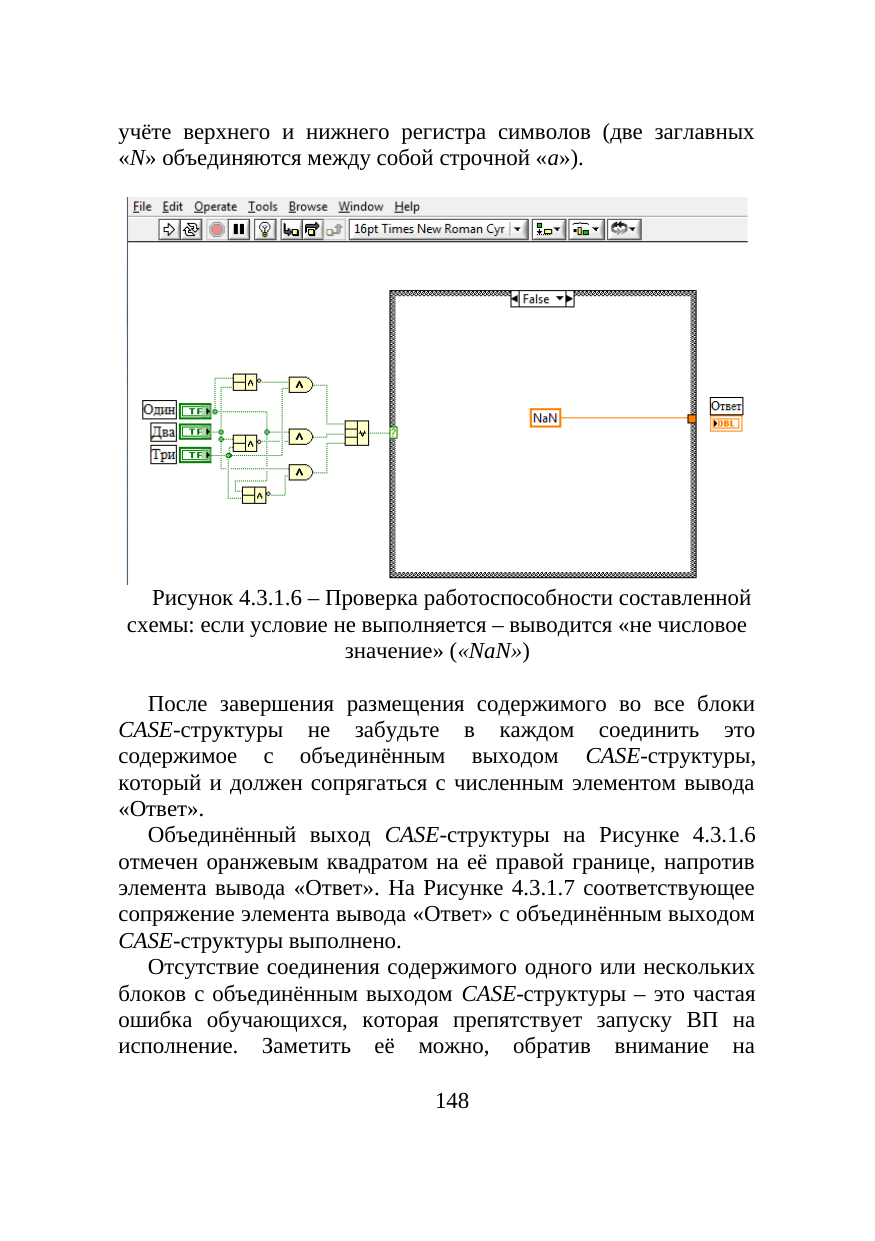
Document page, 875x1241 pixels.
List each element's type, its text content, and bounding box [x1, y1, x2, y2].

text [118, 953, 756, 1059]
text Рисунок 4.3.1.6 – Проверка работоспособности составленной схемы: если условие не выполняется – выводится «не числовое значение» («NaN») [118, 584, 756, 663]
text Объединённый выход CASE-структуры на Рисунке 4.3.1.6 отмечен оранжевым квадратом на её правой границе, напротив элемента вывода «Ответ». На Рисунке 4.3.1.7 соответствующее сопряжение элемента вывода «Ответ» с объединённым выходом CASE-структуры выполнено. [118, 821, 756, 953]
picture [126, 197, 748, 585]
text После завершения размещения содержимого во все блоки CASE-структуры не забудьте в каждом соединить это содержимое с объединённым выходом CASE-структуры, который и должен сопрягаться с численным элементом вывода «Ответ». [118, 690, 756, 821]
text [118, 118, 756, 171]
